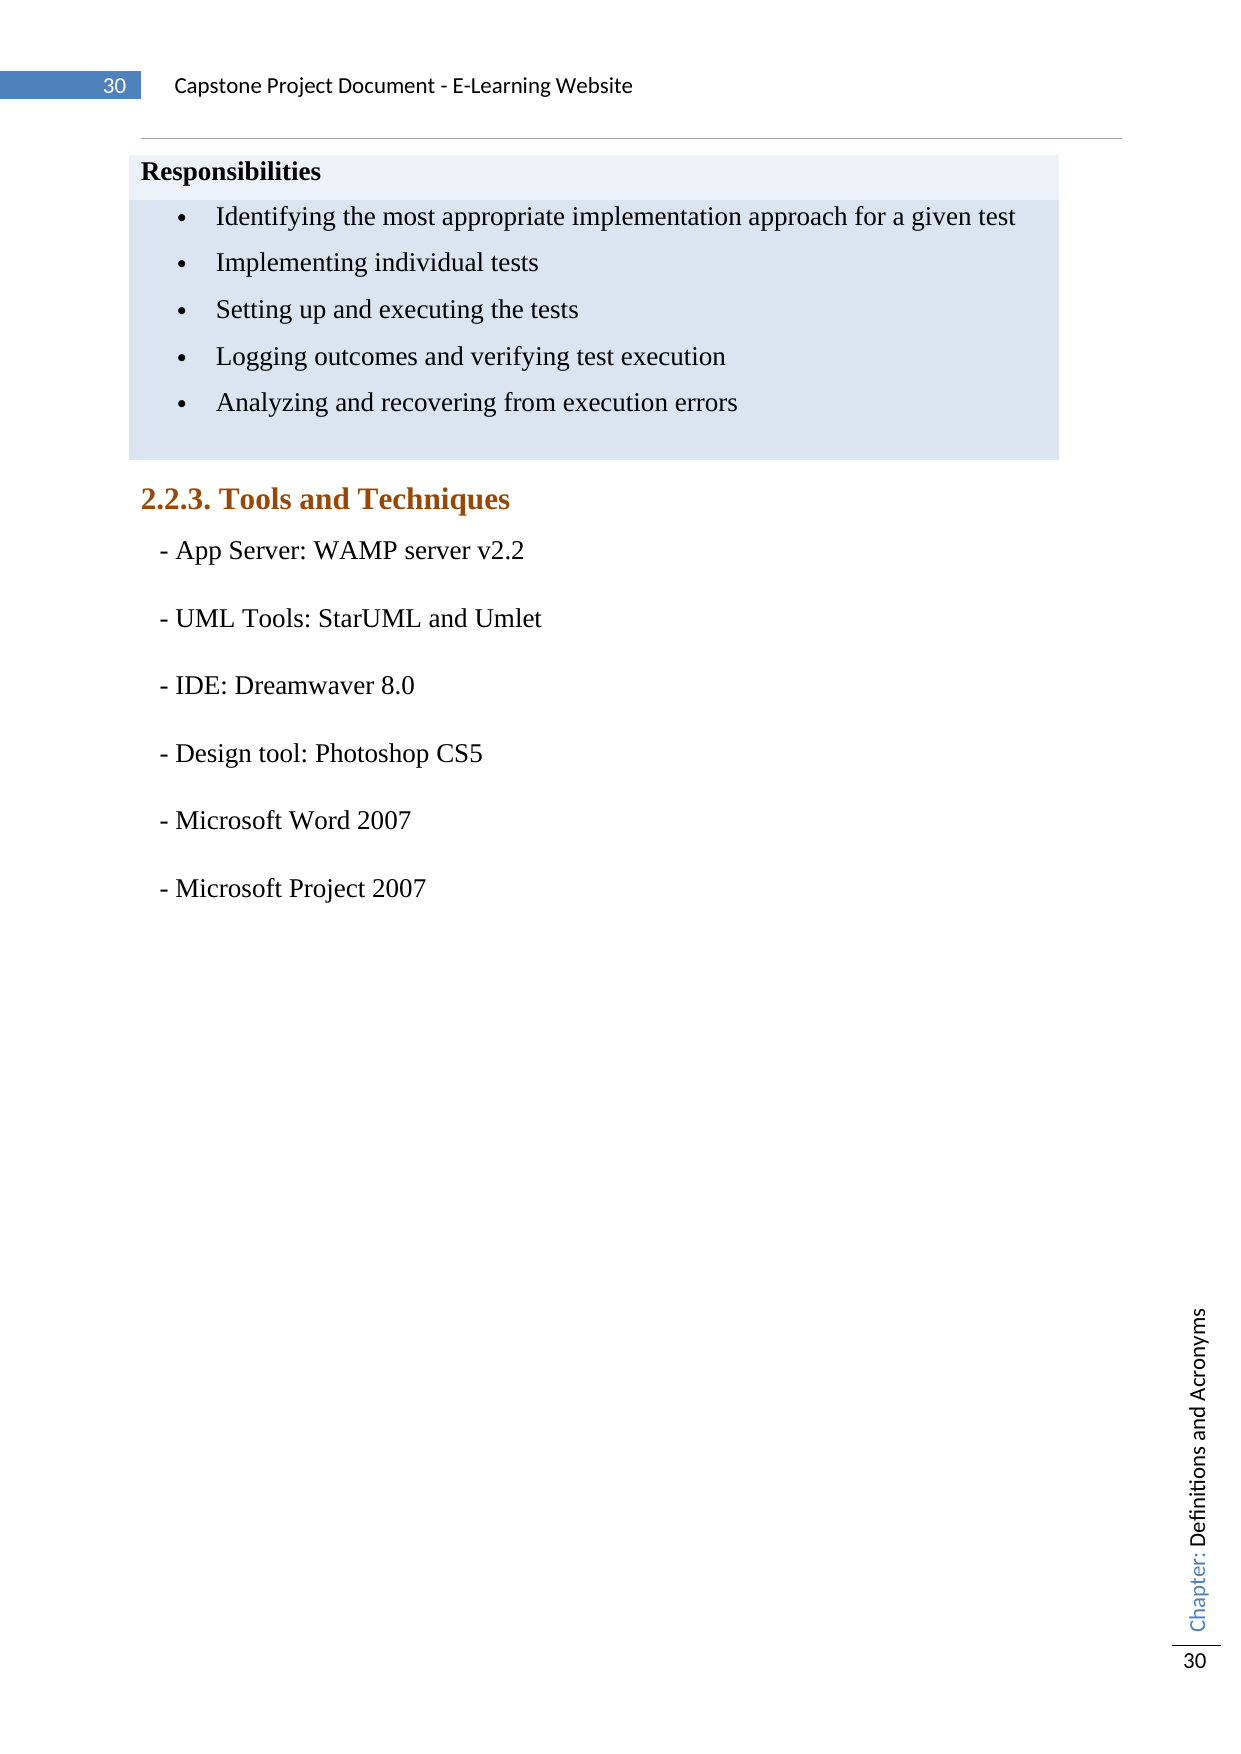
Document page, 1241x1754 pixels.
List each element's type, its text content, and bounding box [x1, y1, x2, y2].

text - Microsoft Project 2007 [159, 872, 1122, 903]
text - App Server: WAMP server v2.2 [159, 534, 1122, 566]
text - IDE: Dreamwaver 8.0 [159, 669, 1122, 701]
text - Design tool: Photoshop CS5 [159, 737, 1122, 768]
table_cell Responsibilities [129, 155, 1059, 200]
text - Microsoft Word 2007 [159, 804, 1122, 836]
subtitle 2.2.3. Tools and Techniques [141, 481, 1122, 517]
text - UML Tools: StarUML and Umlet [159, 602, 1122, 633]
table_cell Identifying the most appropriate implementation approach for a given test Implementing individual tests Setting up and executing the tests Logging outcomes and verifying test execution Analyzing and recovering from execution errors [129, 200, 1059, 460]
